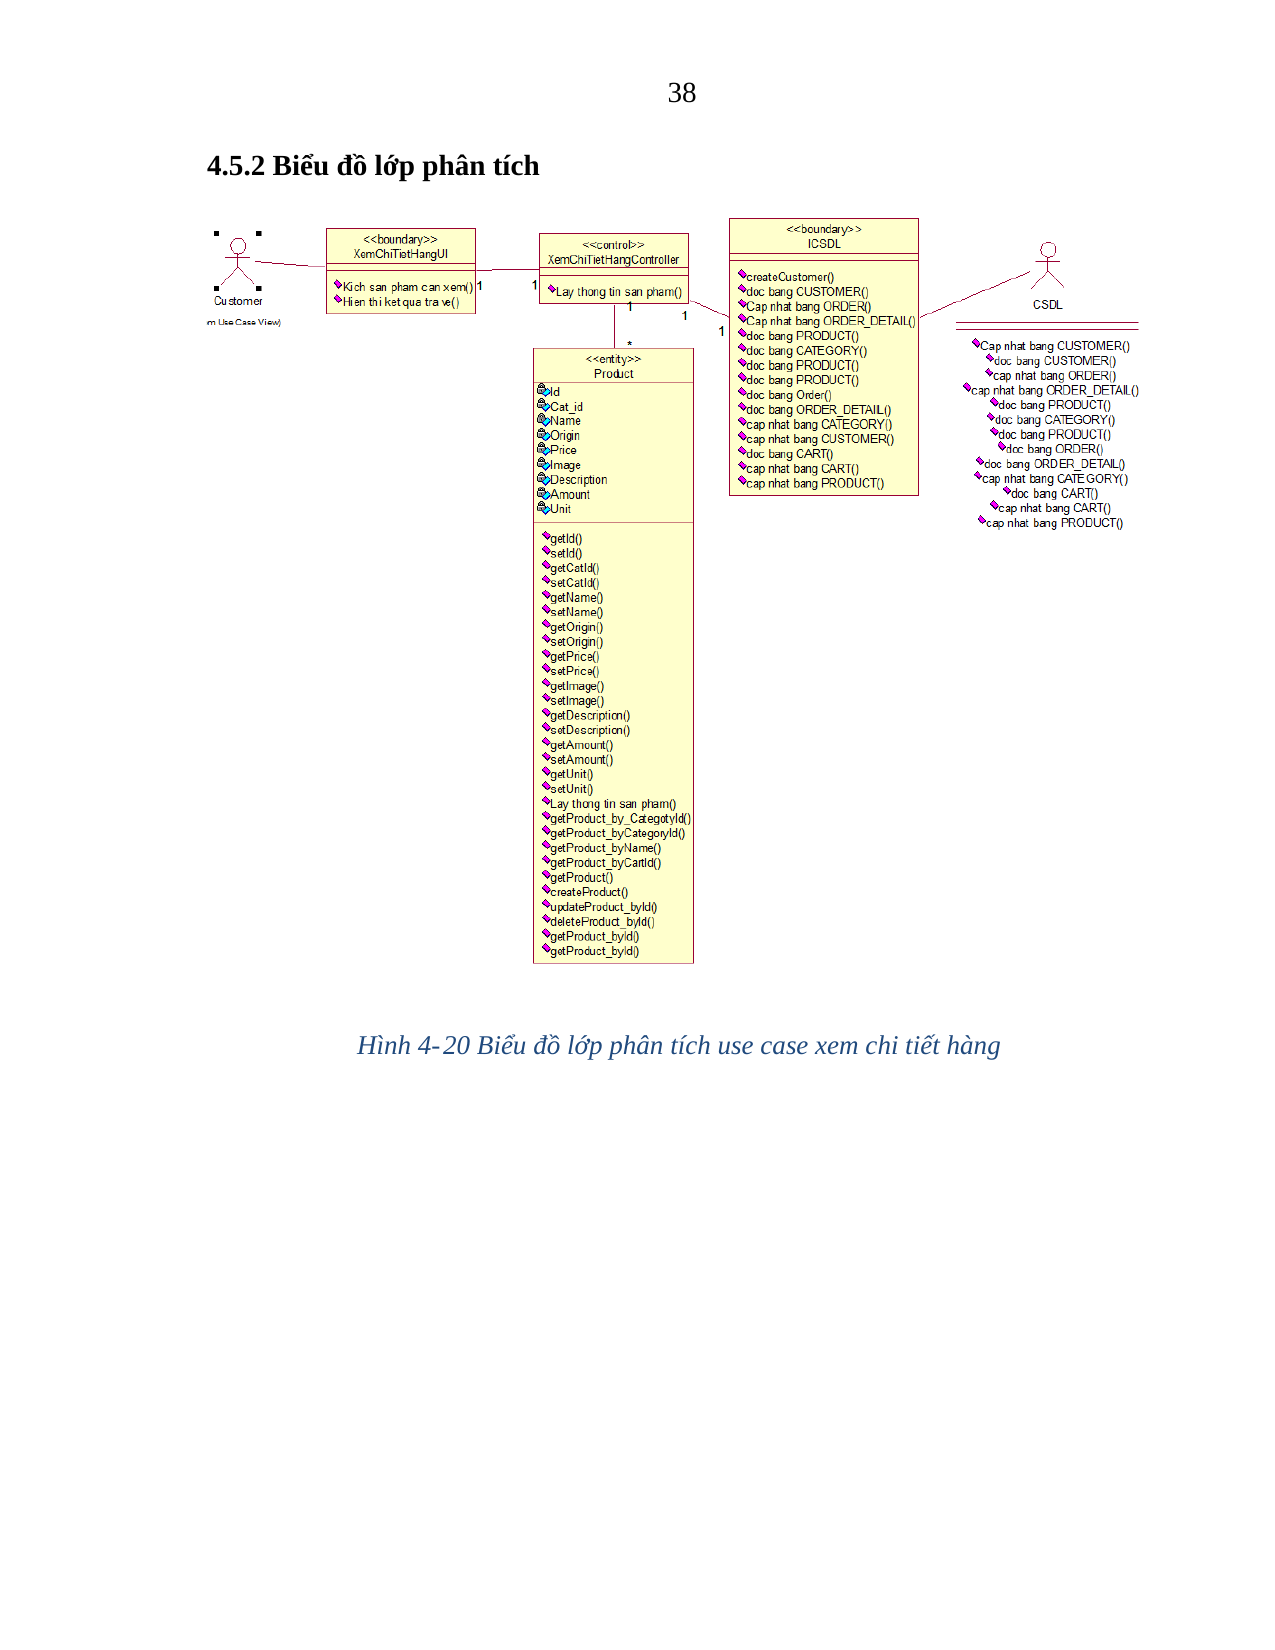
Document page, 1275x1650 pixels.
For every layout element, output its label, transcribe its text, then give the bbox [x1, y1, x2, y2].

picture [206, 198, 1157, 987]
subtitle Biểu đồ lớp phân tích [207, 148, 1157, 181]
